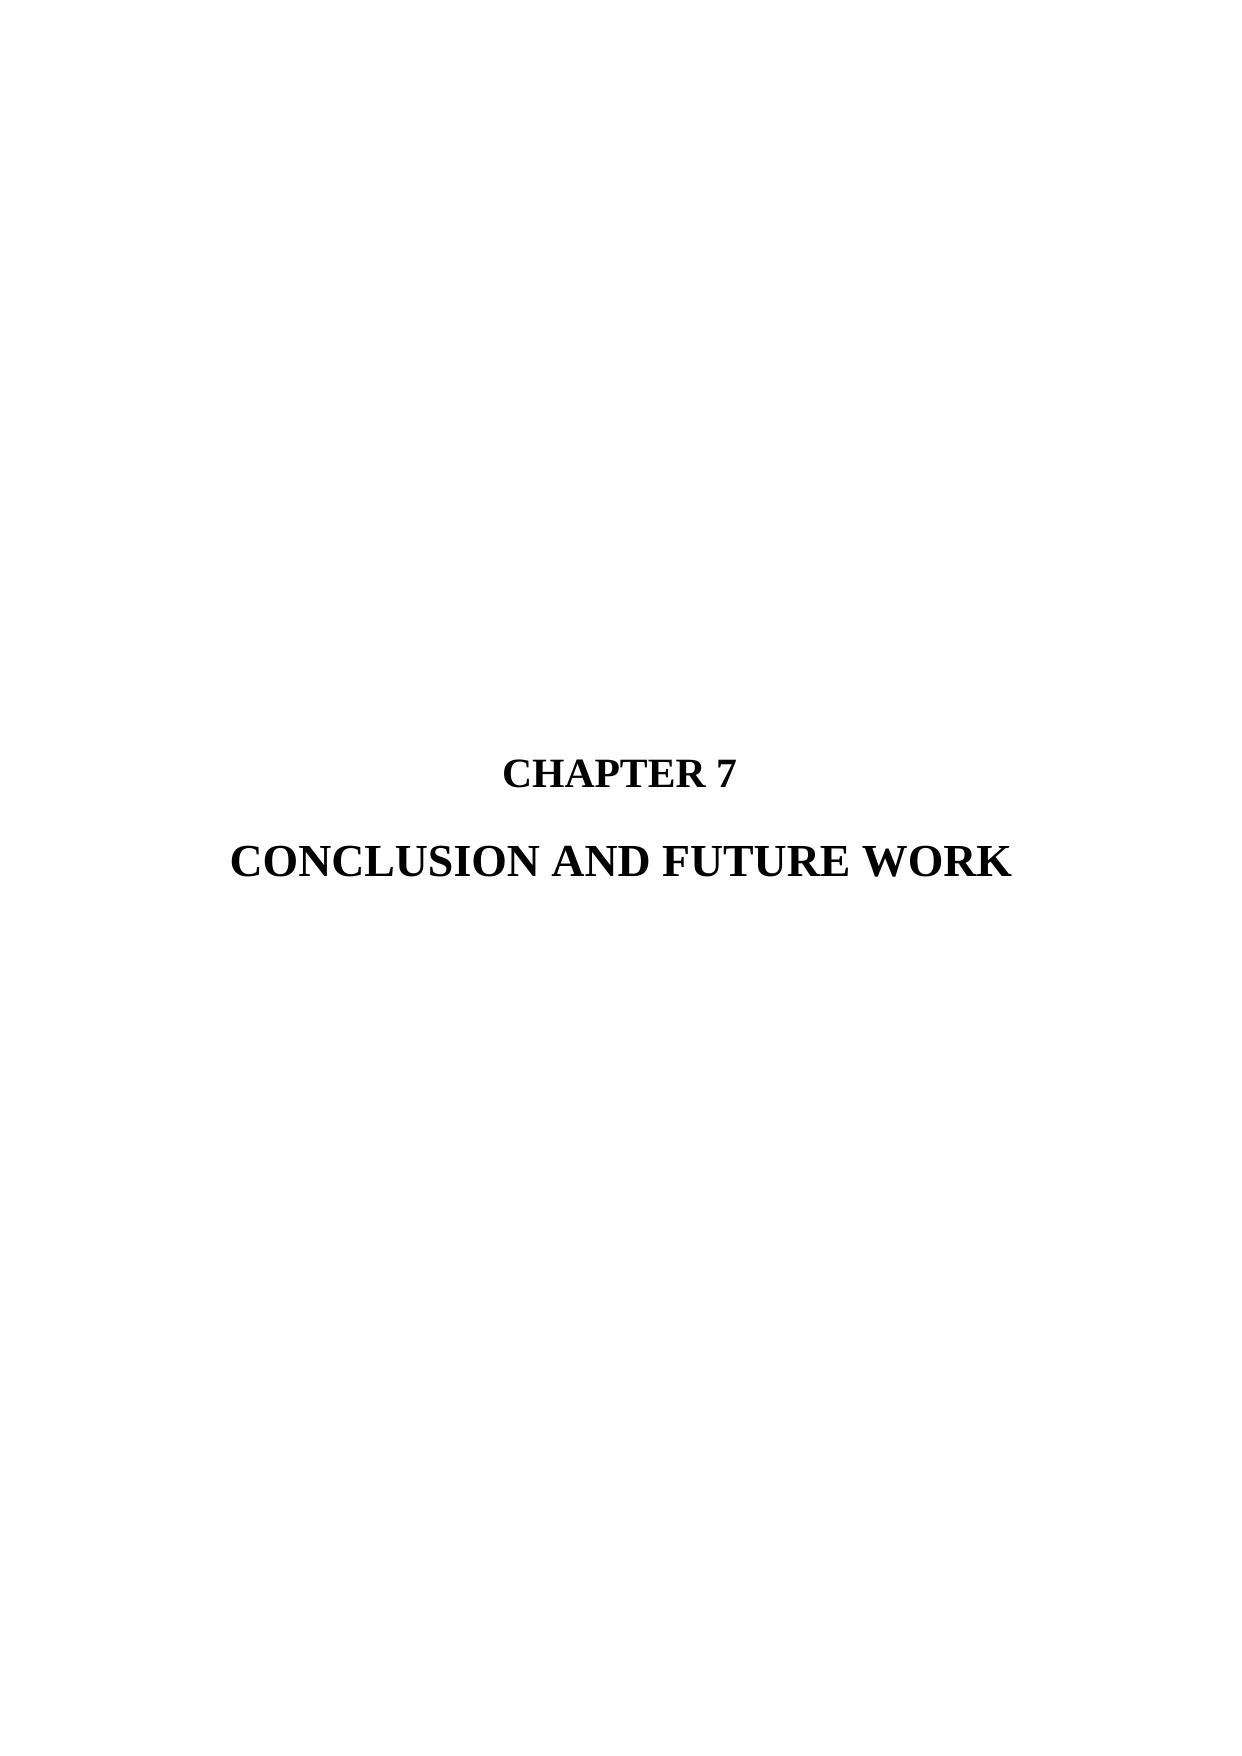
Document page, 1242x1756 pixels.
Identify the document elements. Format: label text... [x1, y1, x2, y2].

subtitle CONCLUSION AND FUTURE WORK [150, 833, 1092, 886]
subtitle CHAPTER 7 [150, 748, 1089, 796]
